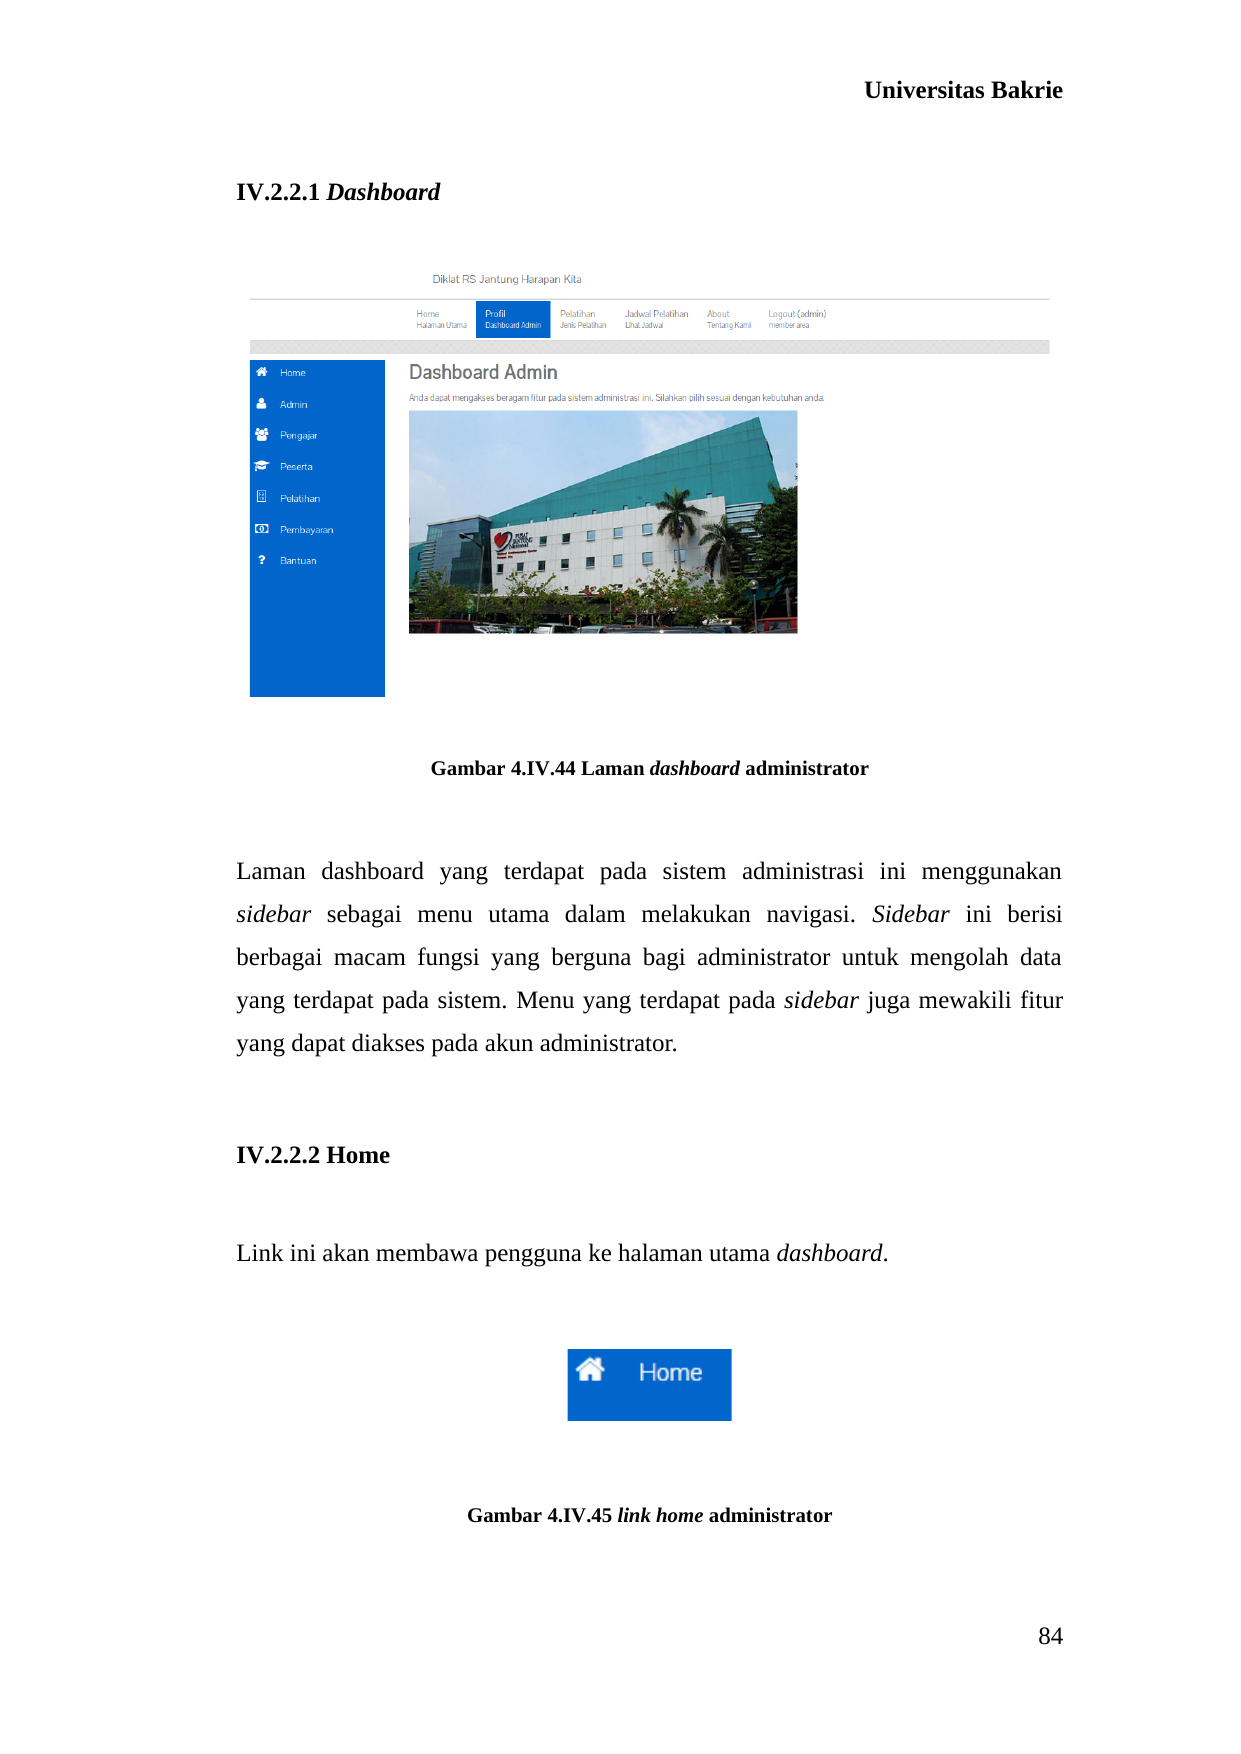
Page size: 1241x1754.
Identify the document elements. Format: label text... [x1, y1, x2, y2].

picture [249, 263, 1050, 697]
text Link ini akan membawa pengguna ke halaman utama dashboard. [236, 1238, 1063, 1267]
picture [567, 1349, 732, 1421]
subtitle Home [236, 1140, 1063, 1168]
subtitle Dashboard [236, 177, 1063, 206]
text Laman dashboard yang terdapat pada sistem administrasi ini menggunakan sidebar sebagai menu utama dalam melakukan navigasi. Sidebar ini berisi berbagai macam fungsi yang berguna bagi administrator untuk mengolah data yang terdapat pada sistem. Menu yang terdapat pada sidebar juga mewakili fitur yang dapat diakses pada akun administrator. [236, 856, 1063, 1057]
